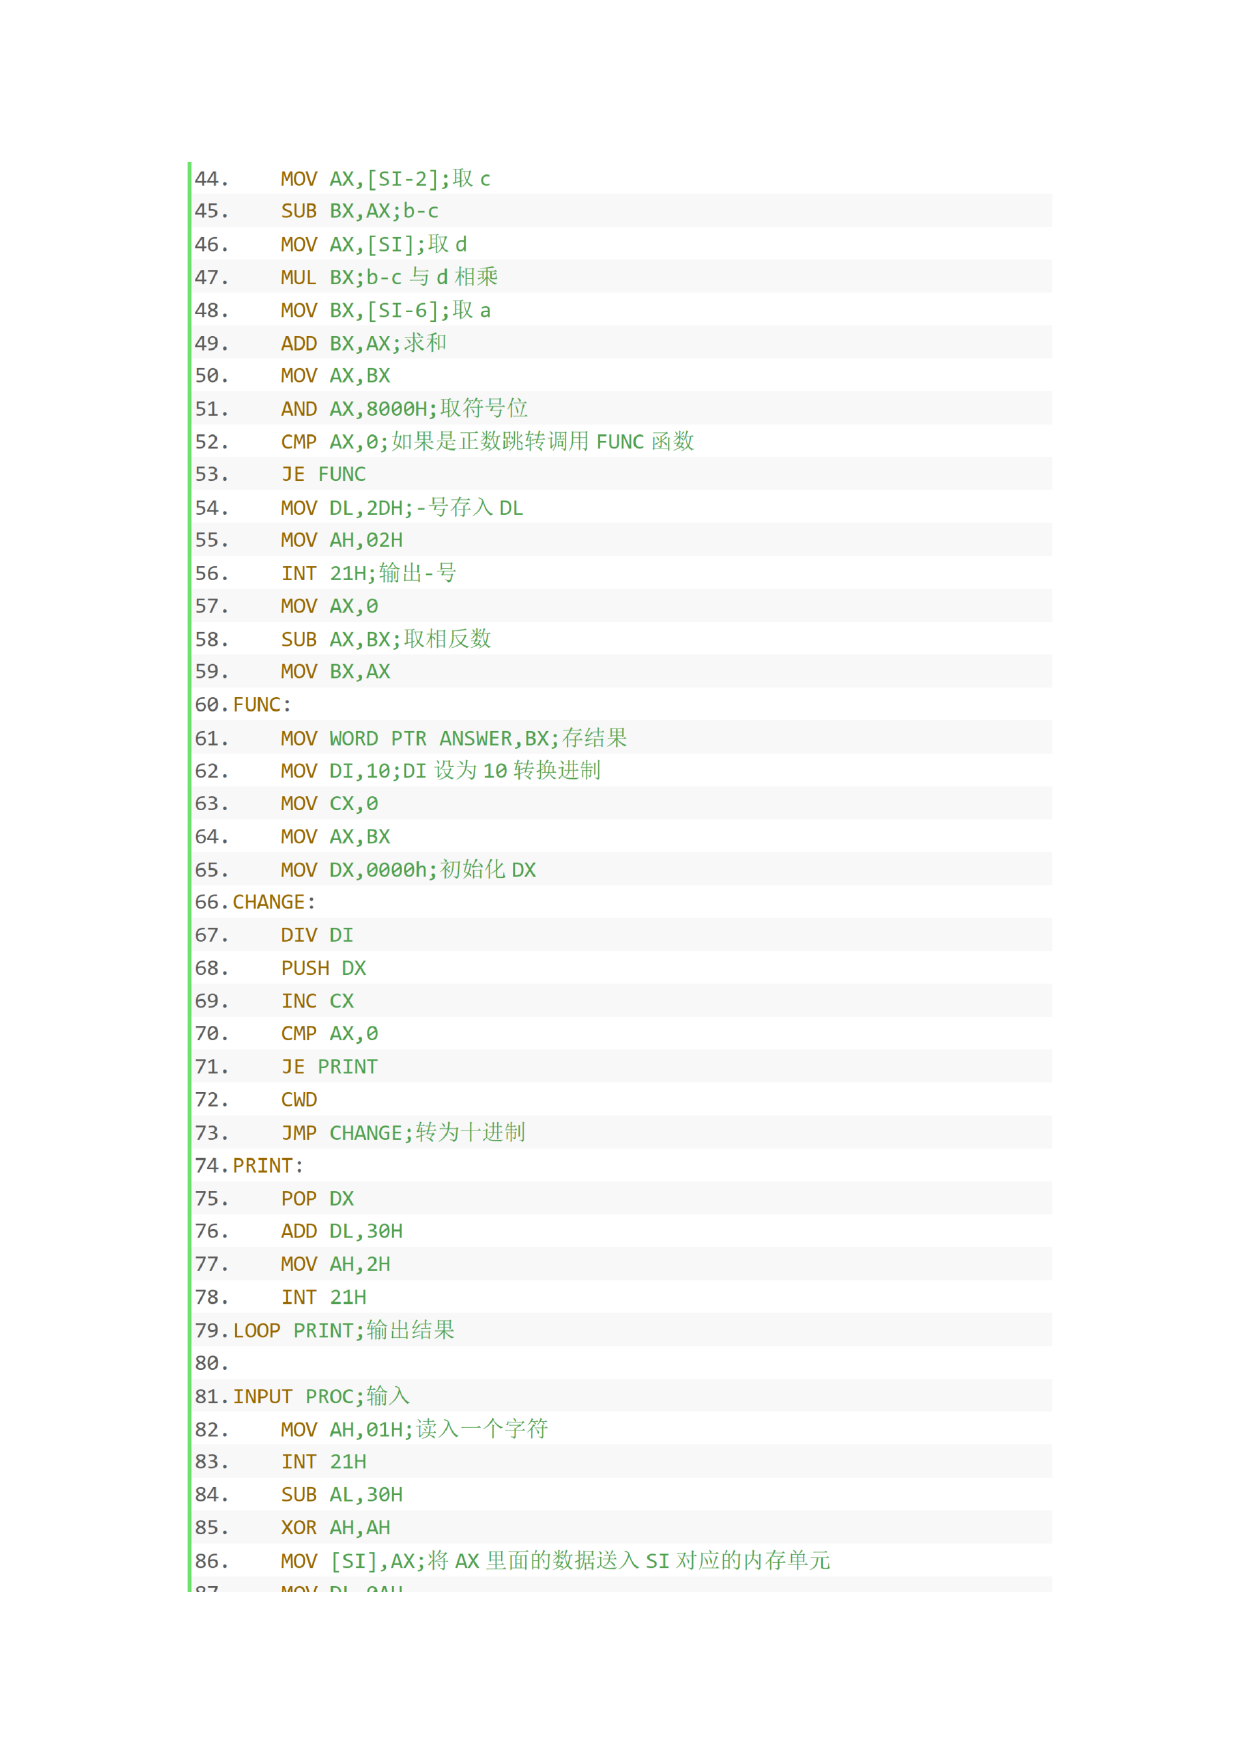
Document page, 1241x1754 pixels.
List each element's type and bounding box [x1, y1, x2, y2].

picture [187, 162, 1053, 1592]
